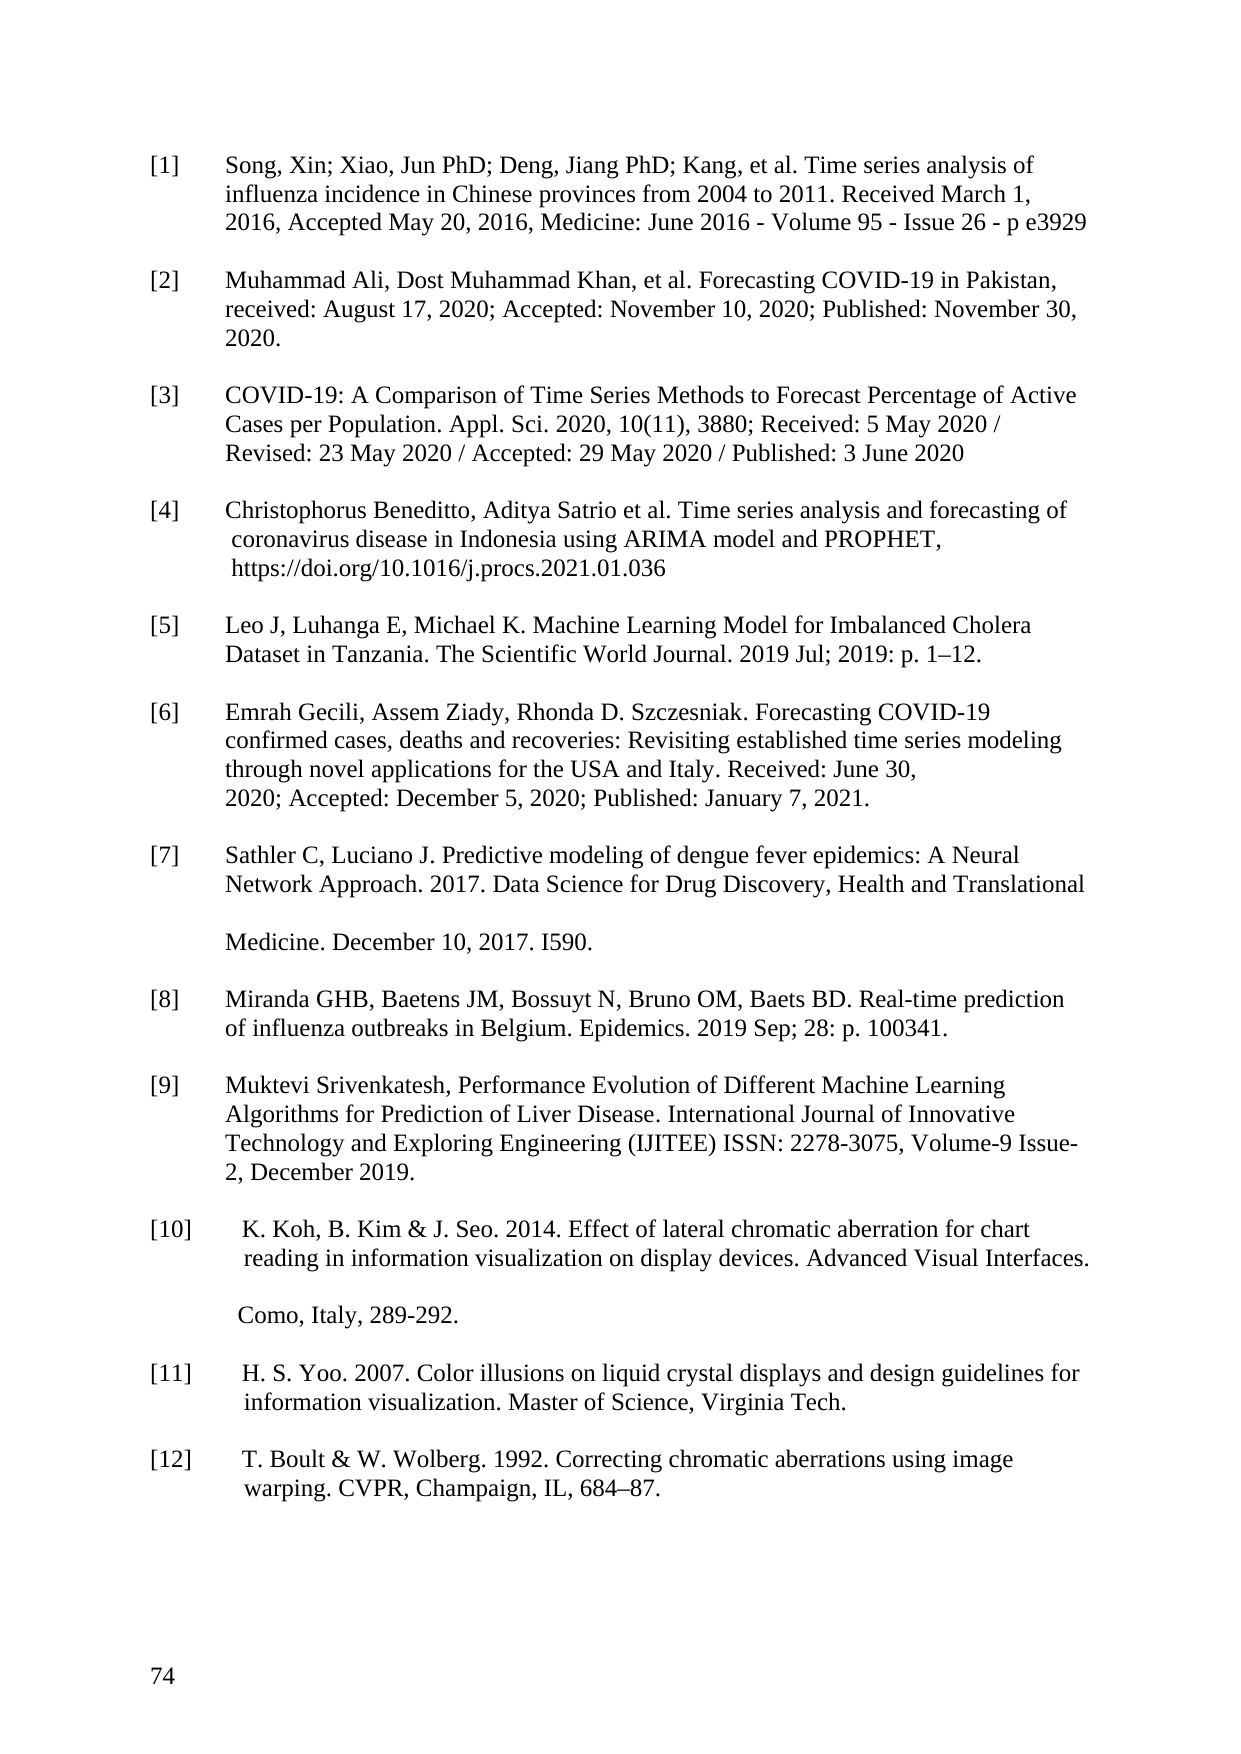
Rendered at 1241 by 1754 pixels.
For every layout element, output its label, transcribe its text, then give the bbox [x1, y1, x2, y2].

text [1] Song, Xin; Xiao, Jun PhD; Deng, Jiang PhD; Kang, et al. Time series analysis of influenza incidence in Chinese provinces from 2004 to 2011. Received March 1, 2016, Accepted May 20, 2016, Medicine: June 2016 - Volume 95 - Issue 26 - p e3929 [150, 150, 1090, 236]
text [6] Emrah Gecili, Assem Ziady, Rhonda D. Szczesniak. Forecasting COVID-19 confirmed cases, deaths and recoveries: Revisiting established time series modeling through novel applications for the USA and Italy. Received: June 30, 2020; Accepted: December 5, 2020; Published: January 7, 2021. [7] Sathler C, Luciano J. Predictive modeling of dengue fever epidemics: A Neural Network Approach. 2017. Data Science for Drug Discovery, Health and Translational Medicine. December 10, 2017. I590. [150, 697, 1090, 984]
text [4] Christophorus Beneditto, Aditya Satrio et al. Time series analysis and forecasting of coronavirus disease in Indonesia using ARIMA model and PROPHET, https://doi.org/10.1016/j.procs.2021.01.036 [5] Leo J, Luhanga E, Michael K. Machine Learning Model for Imbalanced Cholera Dataset in Tanzania. The Scientific World Journal. 2019 Jul; 2019: p. 1–12. [150, 495, 1090, 697]
text [11] H. S. Yoo. 2007. Color illusions on liquid crystal displays and design guidelines for information visualization. Master of Science, Virginia Tech. [150, 1358, 1090, 1444]
text [2] Muhammad Ali, Dost Muhammad Khan, et al. Forecasting COVID-19 in Pakistan, received: August 17, 2020; Accepted: November 10, 2020; Published: November 30, 2020. [150, 265, 1090, 380]
text [3] COVID-19: A Comparison of Time Series Methods to Forecast Percentage of Active Cases per Population. Appl. Sci. 2020, 10(11), 3880; Received: 5 May 2020 / Revised: 23 May 2020 / Accepted: 29 May 2020 / Published: 3 June 2020 [150, 380, 1090, 467]
text [10] K. Koh, B. Kim & J. Seo. 2014. Effect of lateral chromatic aberration for chart reading in information visualization on display devices. Advanced Visual Interfaces. Como, Italy, 289-292. [150, 1214, 1090, 1358]
text [12] T. Boult & W. Wolberg. 1992. Correcting chromatic aberrations using image warping. CVPR, Champaign, IL, 684–87. [150, 1444, 1090, 1530]
text [8] Miranda GHB, Baetens JM, Bossuyt N, Bruno OM, Baets BD. Real-time prediction of influenza outbreaks in Belgium. Epidemics. 2019 Sep; 28: p. 100341. [150, 984, 1090, 1042]
text [9] Muktevi Srivenkatesh, Performance Evolution of Different Machine Learning Algorithms for Prediction of Liver Disease. International Journal of Innovative Technology and Exploring Engineering (IJITEE) ISSN: 2278-3075, Volume-9 Issue-2, December 2019. [150, 1070, 1090, 1185]
